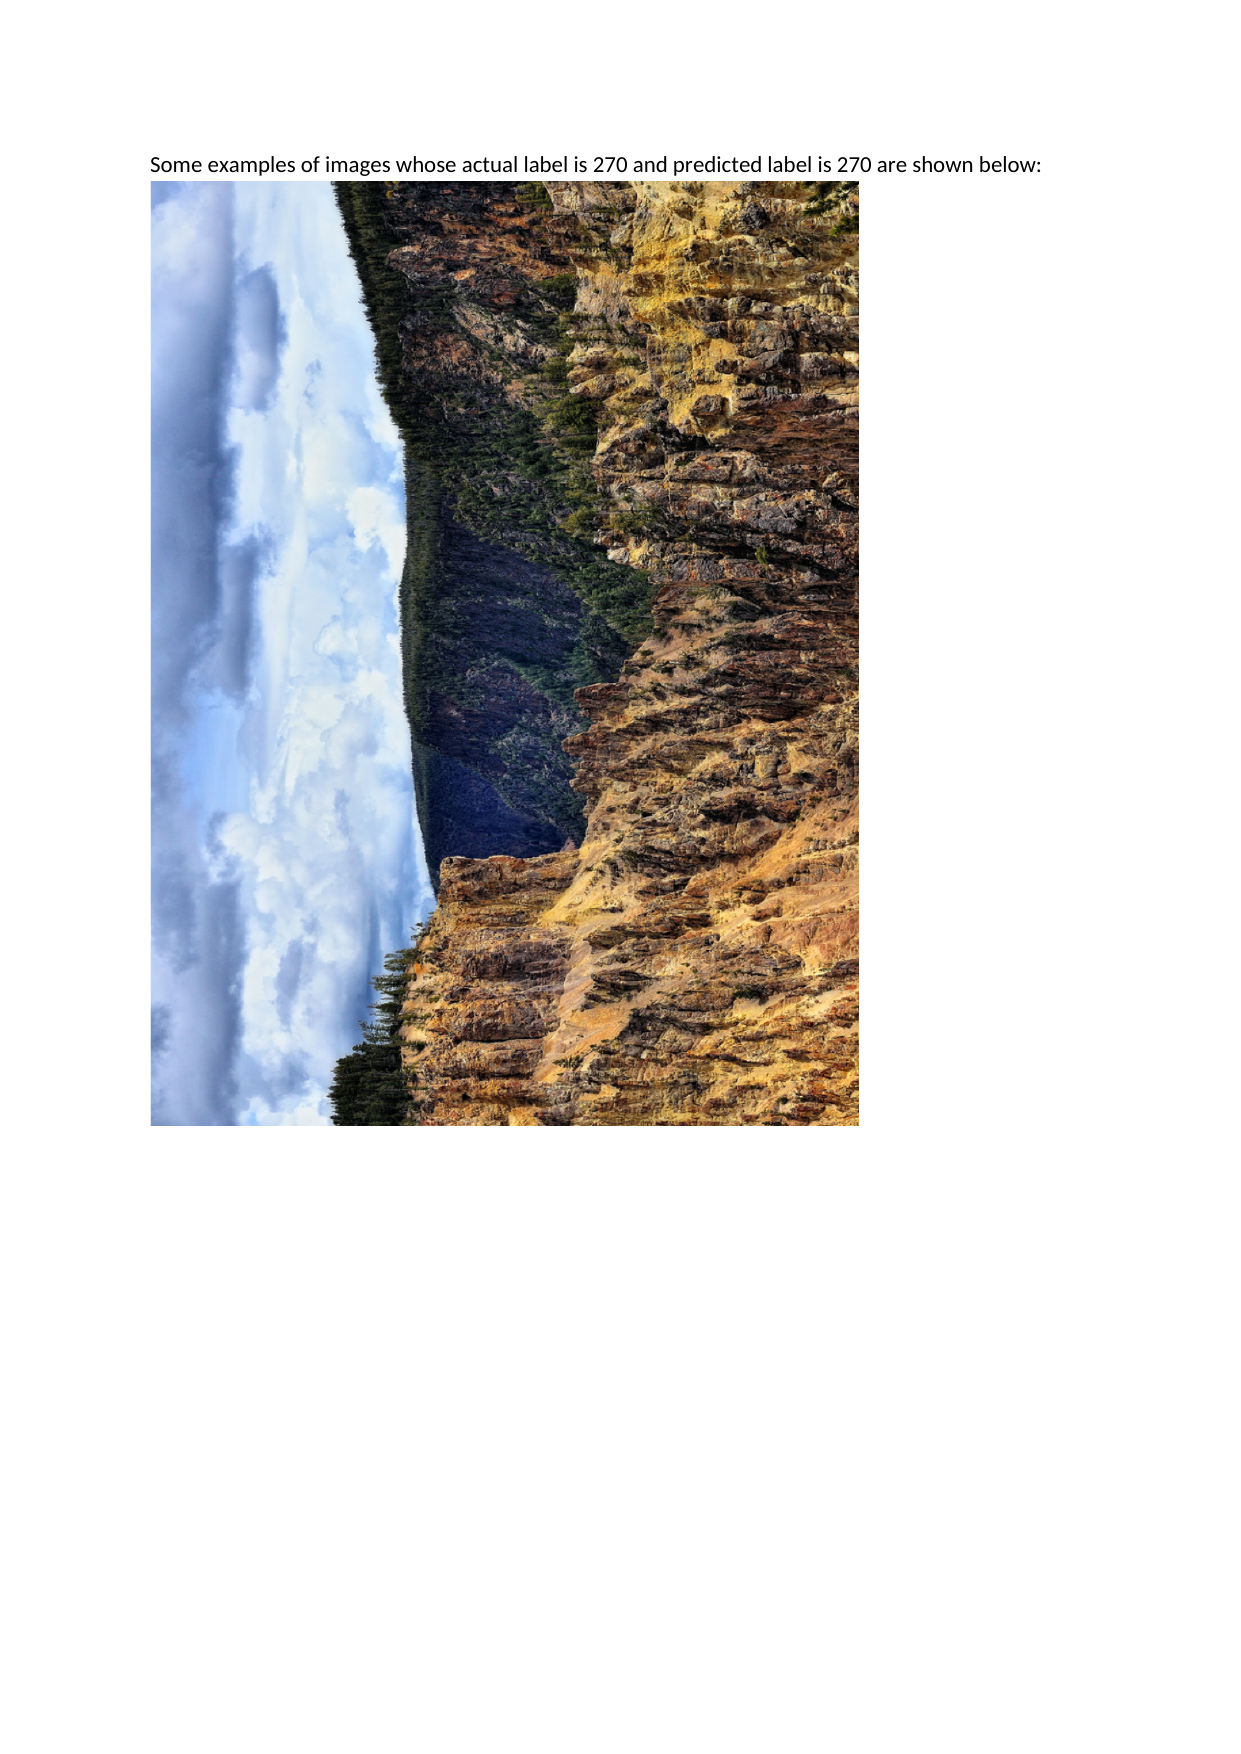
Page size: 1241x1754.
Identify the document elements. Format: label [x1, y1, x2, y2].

text [150, 150, 1090, 1604]
picture [151, 182, 859, 1125]
